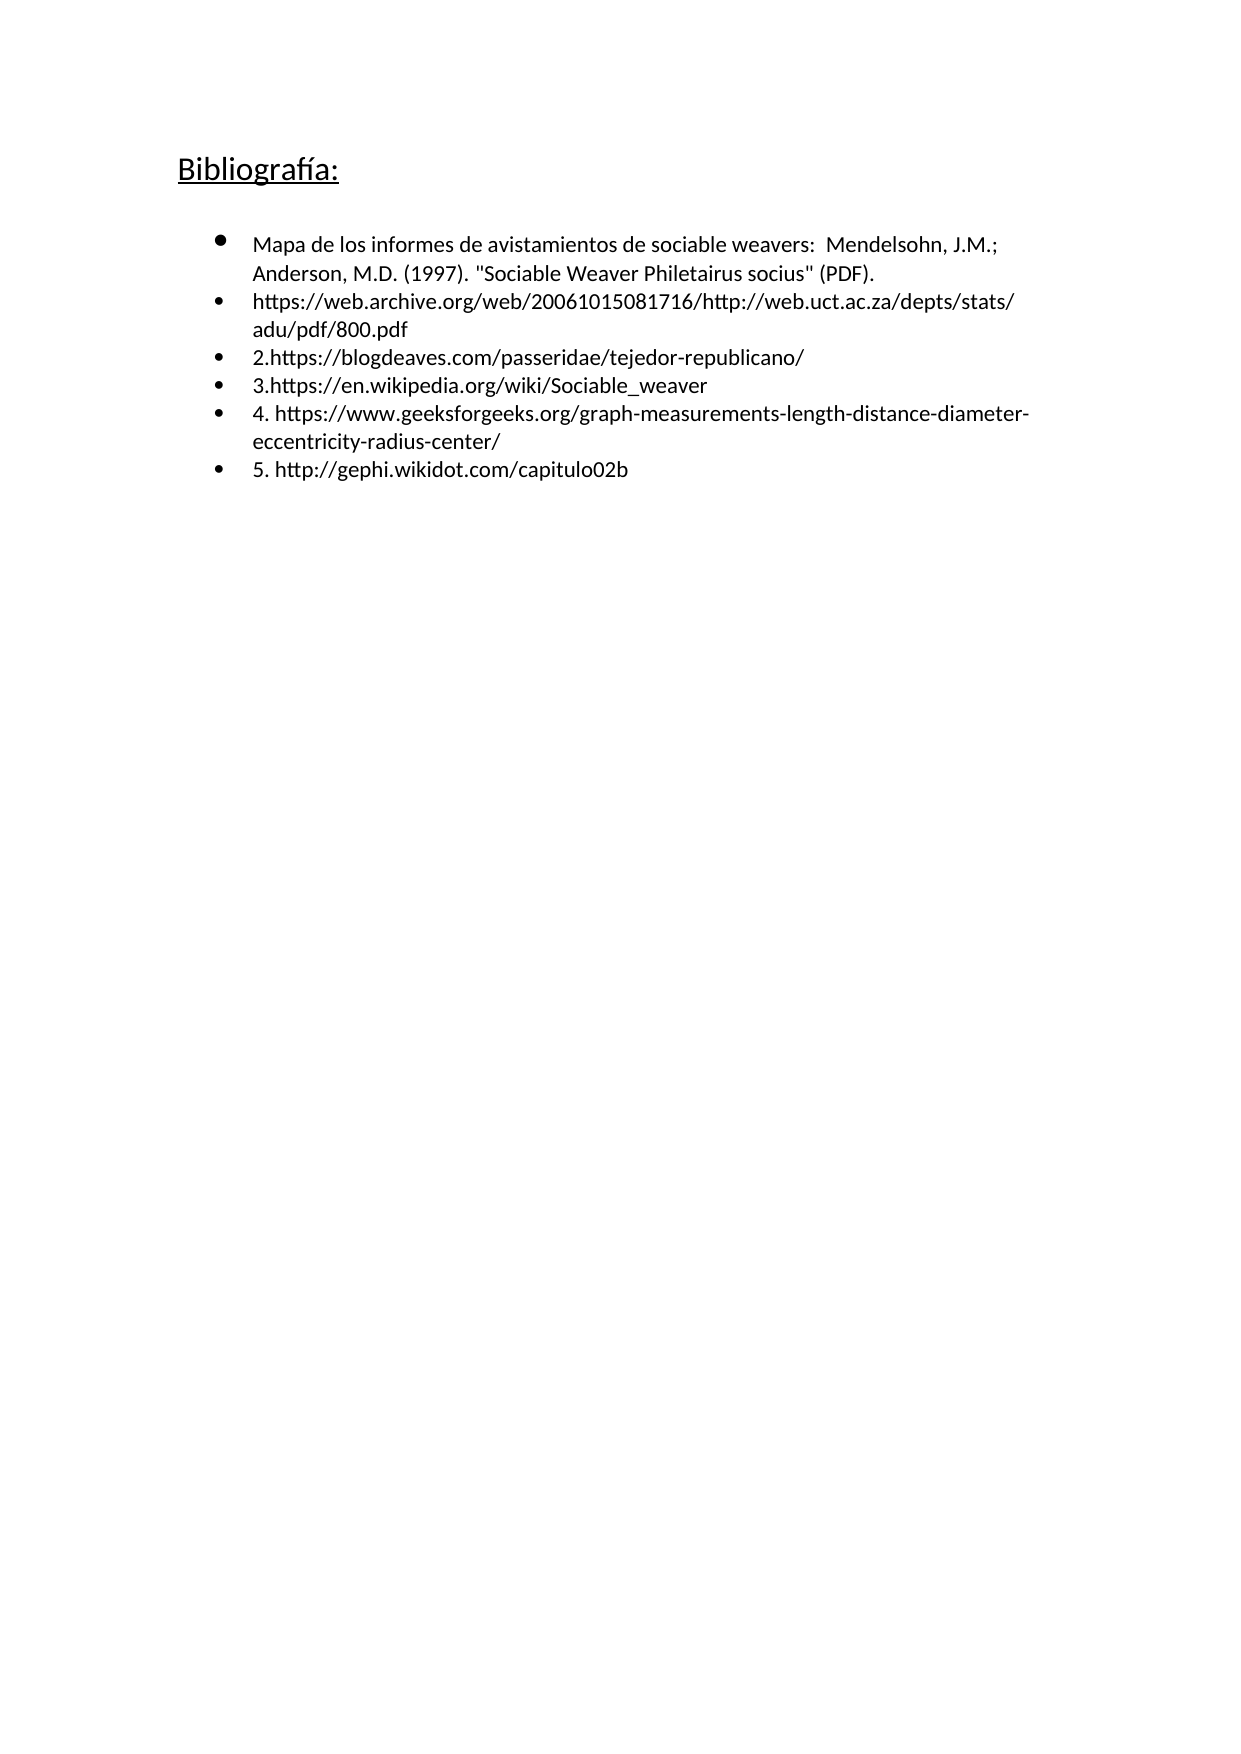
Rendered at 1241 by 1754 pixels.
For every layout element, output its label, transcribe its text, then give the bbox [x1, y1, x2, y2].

list https://web.archive.org/web/20061015081716/http://web.uct.ac.za/depts/stats/adu/pdf/800.pdf [215, 287, 1063, 343]
text Bibliografía: [177, 148, 1063, 188]
list Mapa de los informes de avistamientos de sociable weavers: Mendelsohn, J.M.; Anderson, M.D. (1997). "Sociable Weaver Philetairus socius" (PDF). [215, 229, 1063, 287]
list 5. http://gephi.wikidot.com/capitulo02b [215, 456, 1063, 483]
list 2.https://blogdeaves.com/passeridae/tejedor-republicano/ [215, 343, 1063, 371]
list 4. https://www.geeksforgeeks.org/graph-measurements-length-distance-diameter-eccentricity-radius-center/ [215, 399, 1063, 456]
list 3.https://en.wikipedia.org/wiki/Sociable_weaver [215, 371, 1063, 399]
